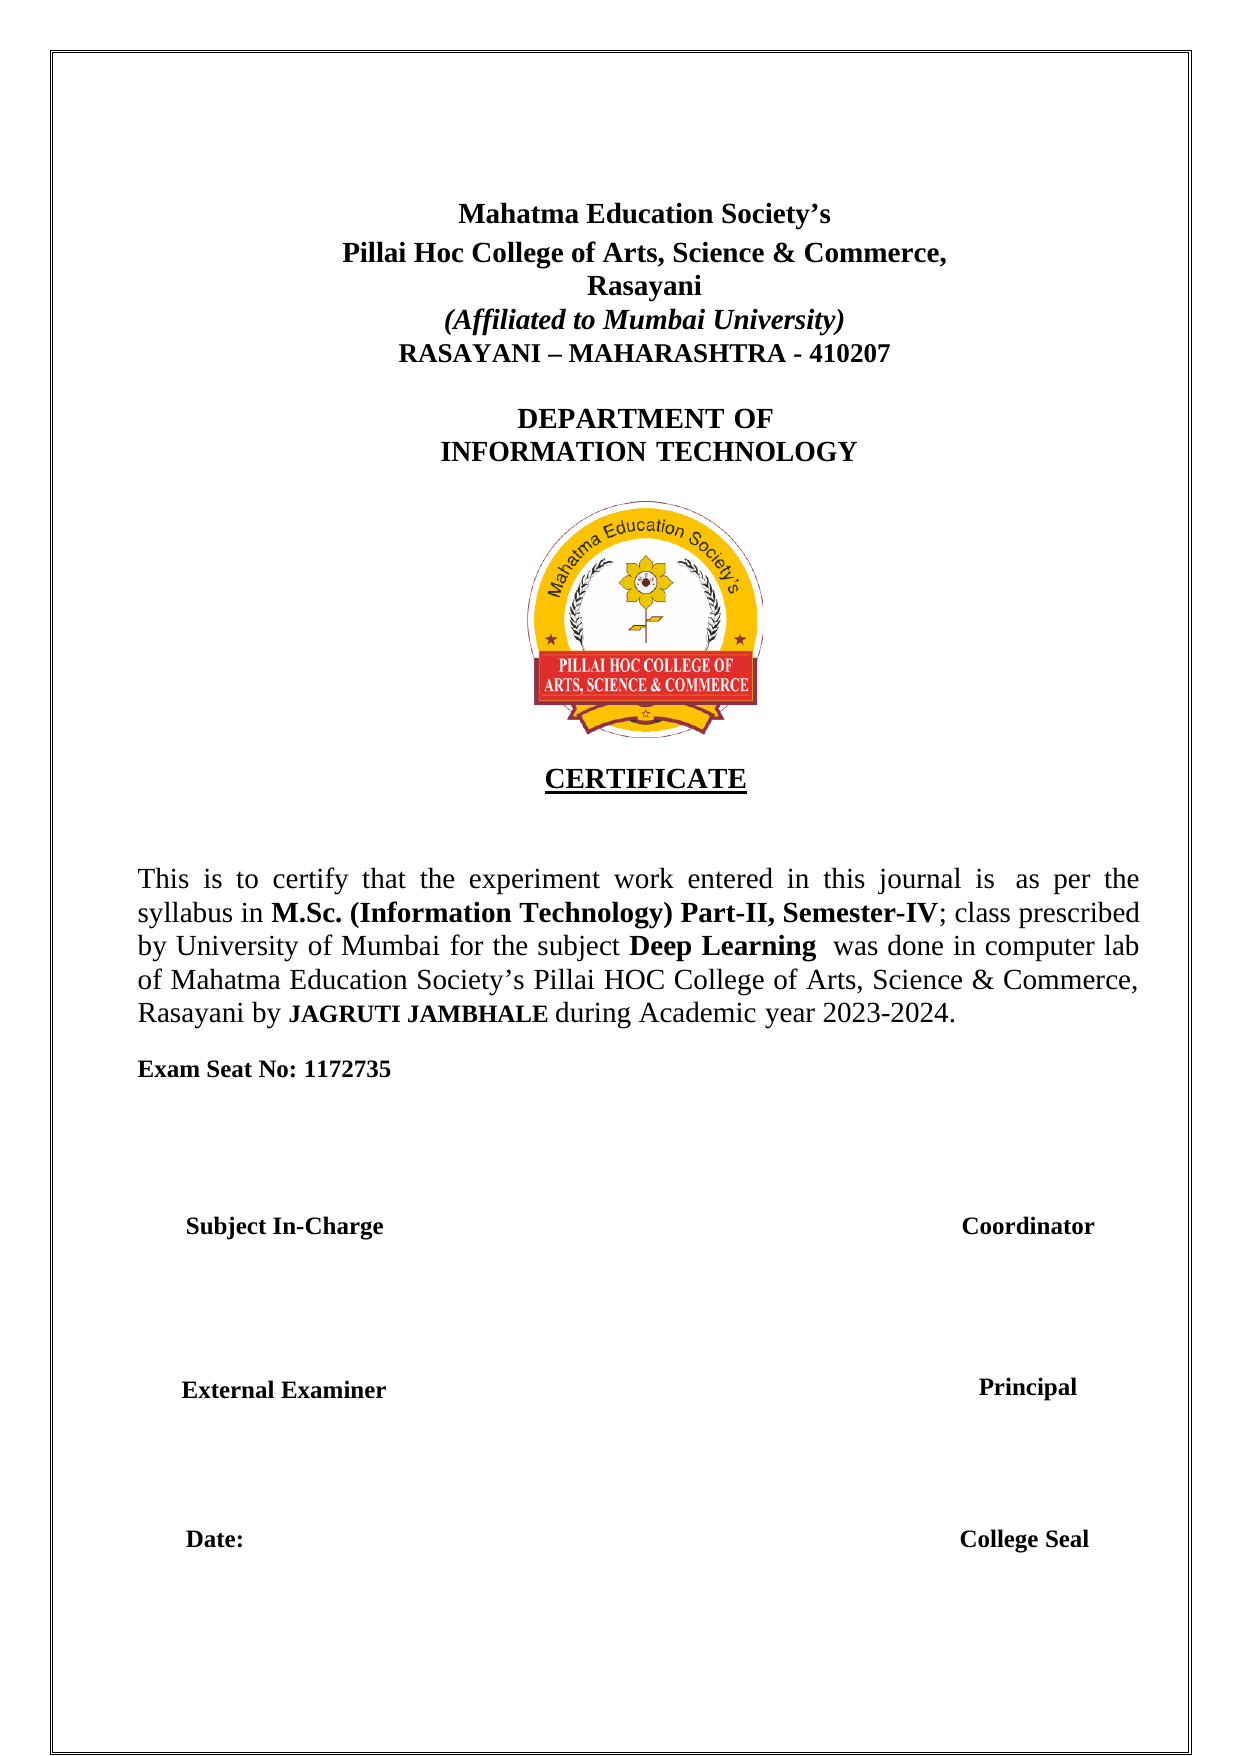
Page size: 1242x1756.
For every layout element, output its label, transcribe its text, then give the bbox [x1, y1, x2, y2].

subtitle (Affiliated to Mumbai University) [282, 302, 1007, 336]
text Subject In-Charge Coordinator [186, 1211, 1152, 1240]
picture [527, 501, 764, 738]
subtitle External Examiner Principal [181, 1372, 1152, 1403]
text This is to certify that the experiment work entered in this journal is as per the syllabus in M.Sc. (Information Technology) Part-II, Semester-IV; class prescribed by University of Mumbai for the subject Deep Learning was done in computer lab of Mahatma Education Society’s Pillai HOC College of Arts, Science & Commerce, Rasayani by JAGRUTI JAMBHALE during Academic year 2023-2024. [137, 861, 1140, 1029]
text RASAYANI – MAHARASHTRA - 410207 [282, 337, 1007, 368]
subtitle DEPARTMENT OF INFORMATION TECHNOLOGY [429, 401, 862, 468]
text Date: College Seal [186, 1524, 1152, 1553]
text Mahatma Education Society’s [282, 196, 1007, 229]
subtitle Exam Seat No: 1172735 [137, 1054, 1152, 1082]
text Pillai Hoc College of Arts, Science & Commerce, Rasayani [282, 235, 1007, 302]
